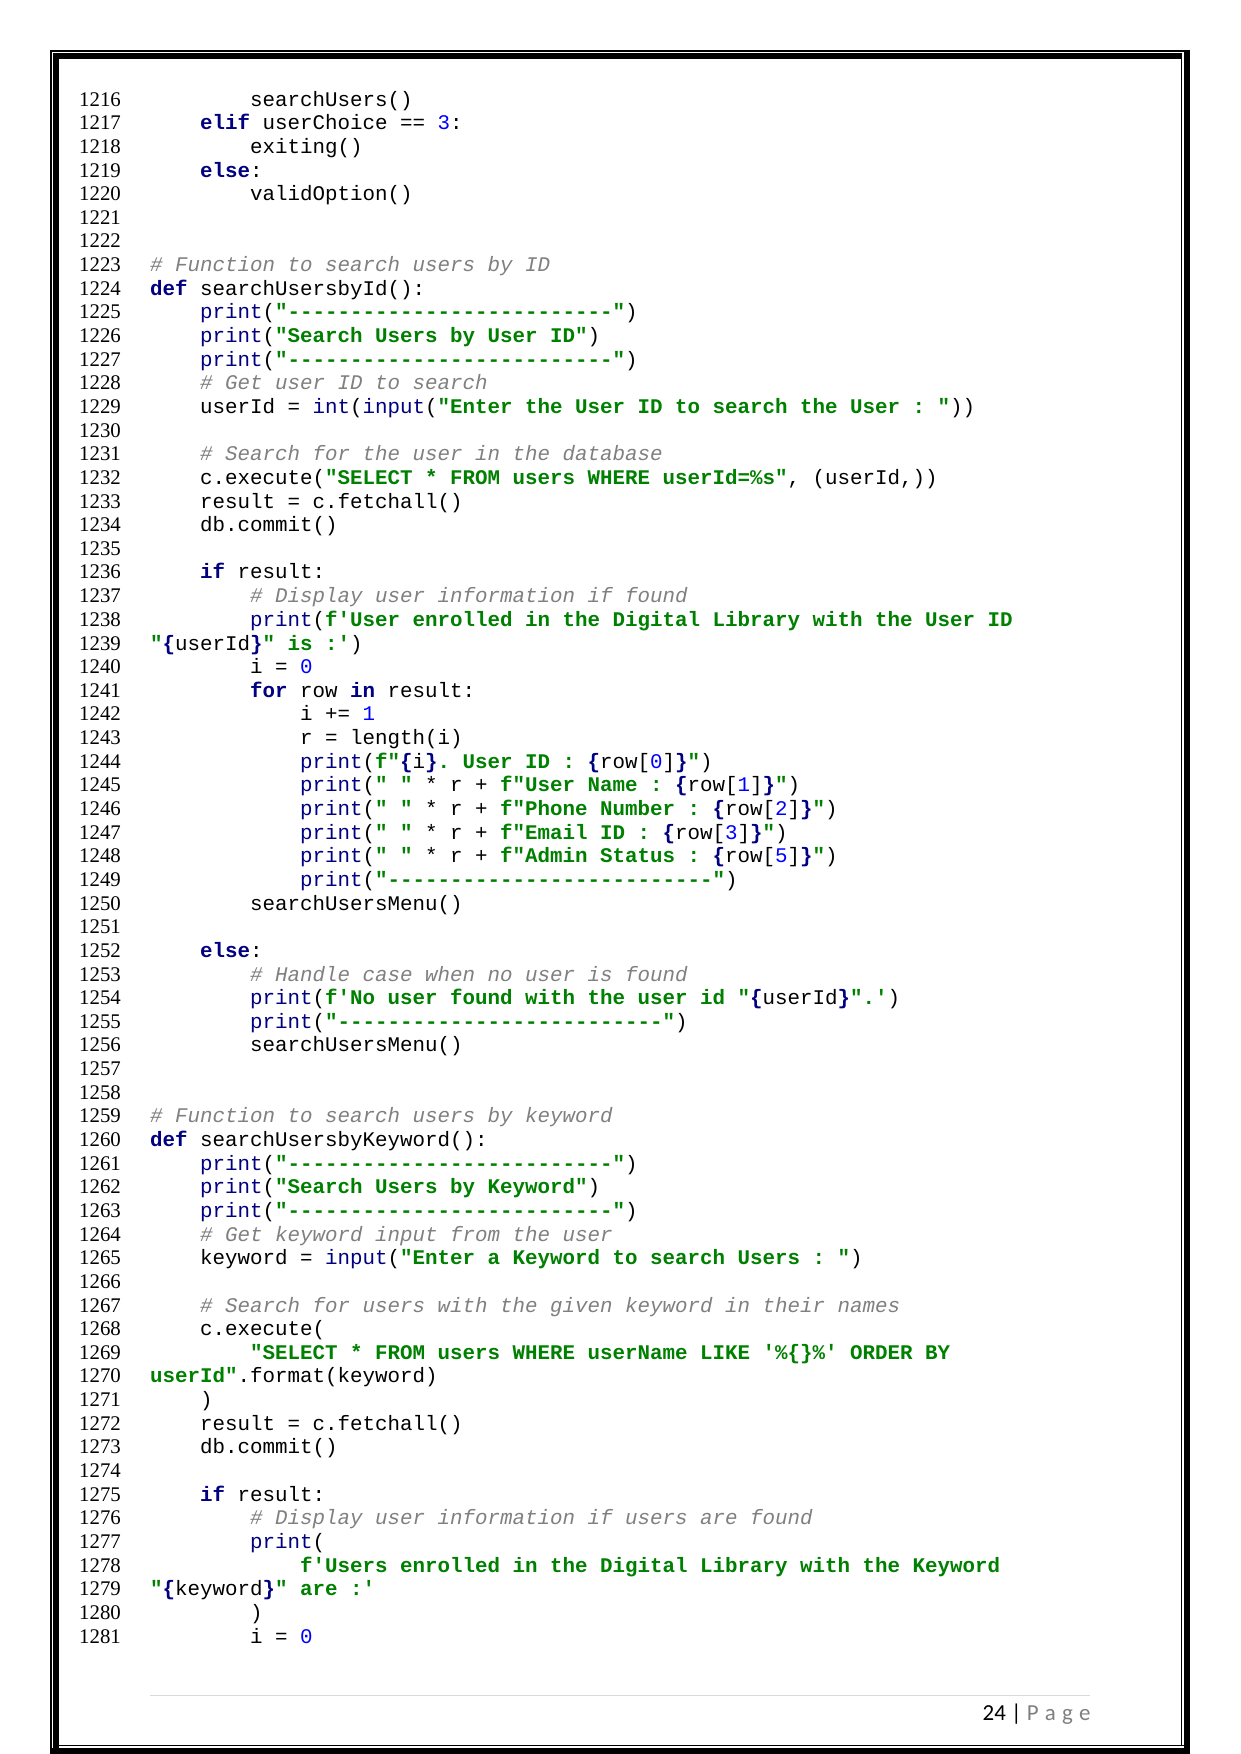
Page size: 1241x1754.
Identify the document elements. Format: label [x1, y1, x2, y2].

text [150, 89, 1090, 1649]
